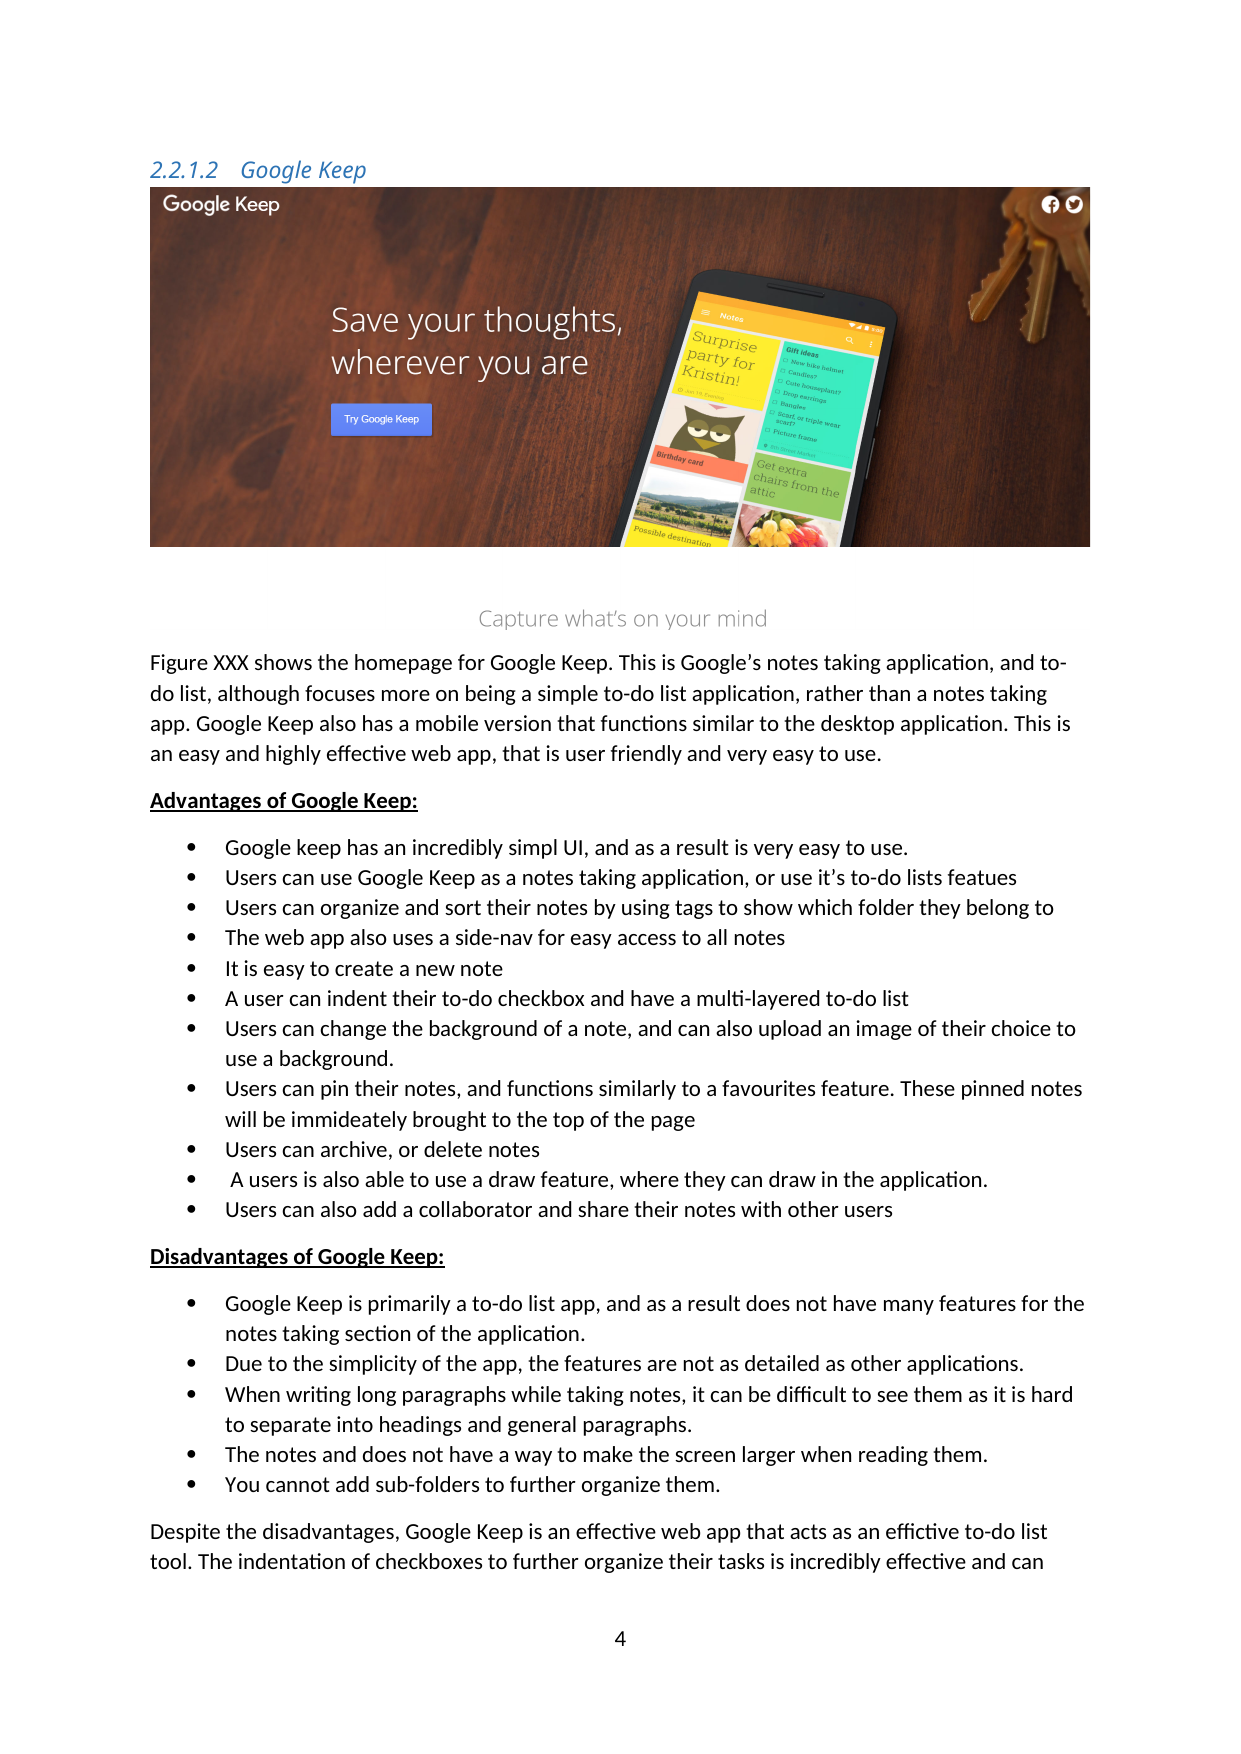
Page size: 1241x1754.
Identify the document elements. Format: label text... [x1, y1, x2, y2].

list Users can pin their notes, and functions similarly to a favourites feature. These pinned notes will be immideately brought to the top of the page [187, 1074, 1090, 1133]
list Google Keep is primarily a to-do list app, and as a result does not have many features for the notes taking section of the application. [187, 1289, 1090, 1347]
list Due to the simplicity of the app, the features are not as detailed as other applications. [187, 1349, 1090, 1378]
list Users can organize and sort their notes by using tags to show which folder they belong to [187, 893, 1090, 921]
list Google keep has an incredibly simpl UI, and as a result is very easy to use. [187, 833, 1090, 861]
list Users can archive, or delete notes [187, 1135, 1090, 1163]
text Advantages of Google Keep: [150, 786, 1090, 814]
picture [150, 187, 1091, 630]
list The web app also uses a side-nav for easy access to all notes [187, 923, 1090, 952]
list You cannot add sub-folders to further organize them. [187, 1470, 1090, 1498]
list Users can also add a collaborator and share their notes with other users [187, 1195, 1090, 1223]
list Users can use Google Keep as a notes taking application, or use it’s to-do lists featues [187, 863, 1090, 891]
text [150, 1517, 1090, 1576]
subtitle Google Keep [150, 154, 1090, 185]
text Disadvantages of Google Keep: [150, 1242, 1090, 1270]
list The notes and does not have a way to make the screen larger when reading them. [187, 1440, 1090, 1468]
list It is easy to create a new note [187, 954, 1090, 982]
text Figure XXX shows the homepage for Google Keep. This is Google’s notes taking application, and to-do list, although focuses more on being a simple to-do list application, rather than a notes taking app. Google Keep also has a mobile version that functions similar to the desktop application. This is an easy and highly effective web app, that is user friendly and very easy to use. [150, 648, 1090, 767]
list A user can indent their to-do checkbox and have a multi-layered to-do list [187, 984, 1090, 1012]
list When writing long paragraphs while taking notes, it can be difficult to see them as it is hard to separate into headings and general paragraphs. [187, 1380, 1090, 1438]
list Users can change the background of a note, and can also upload an image of their choice to use a background. [187, 1014, 1090, 1072]
list A users is also able to use a draw feature, where they can draw in the application. [187, 1165, 1090, 1193]
